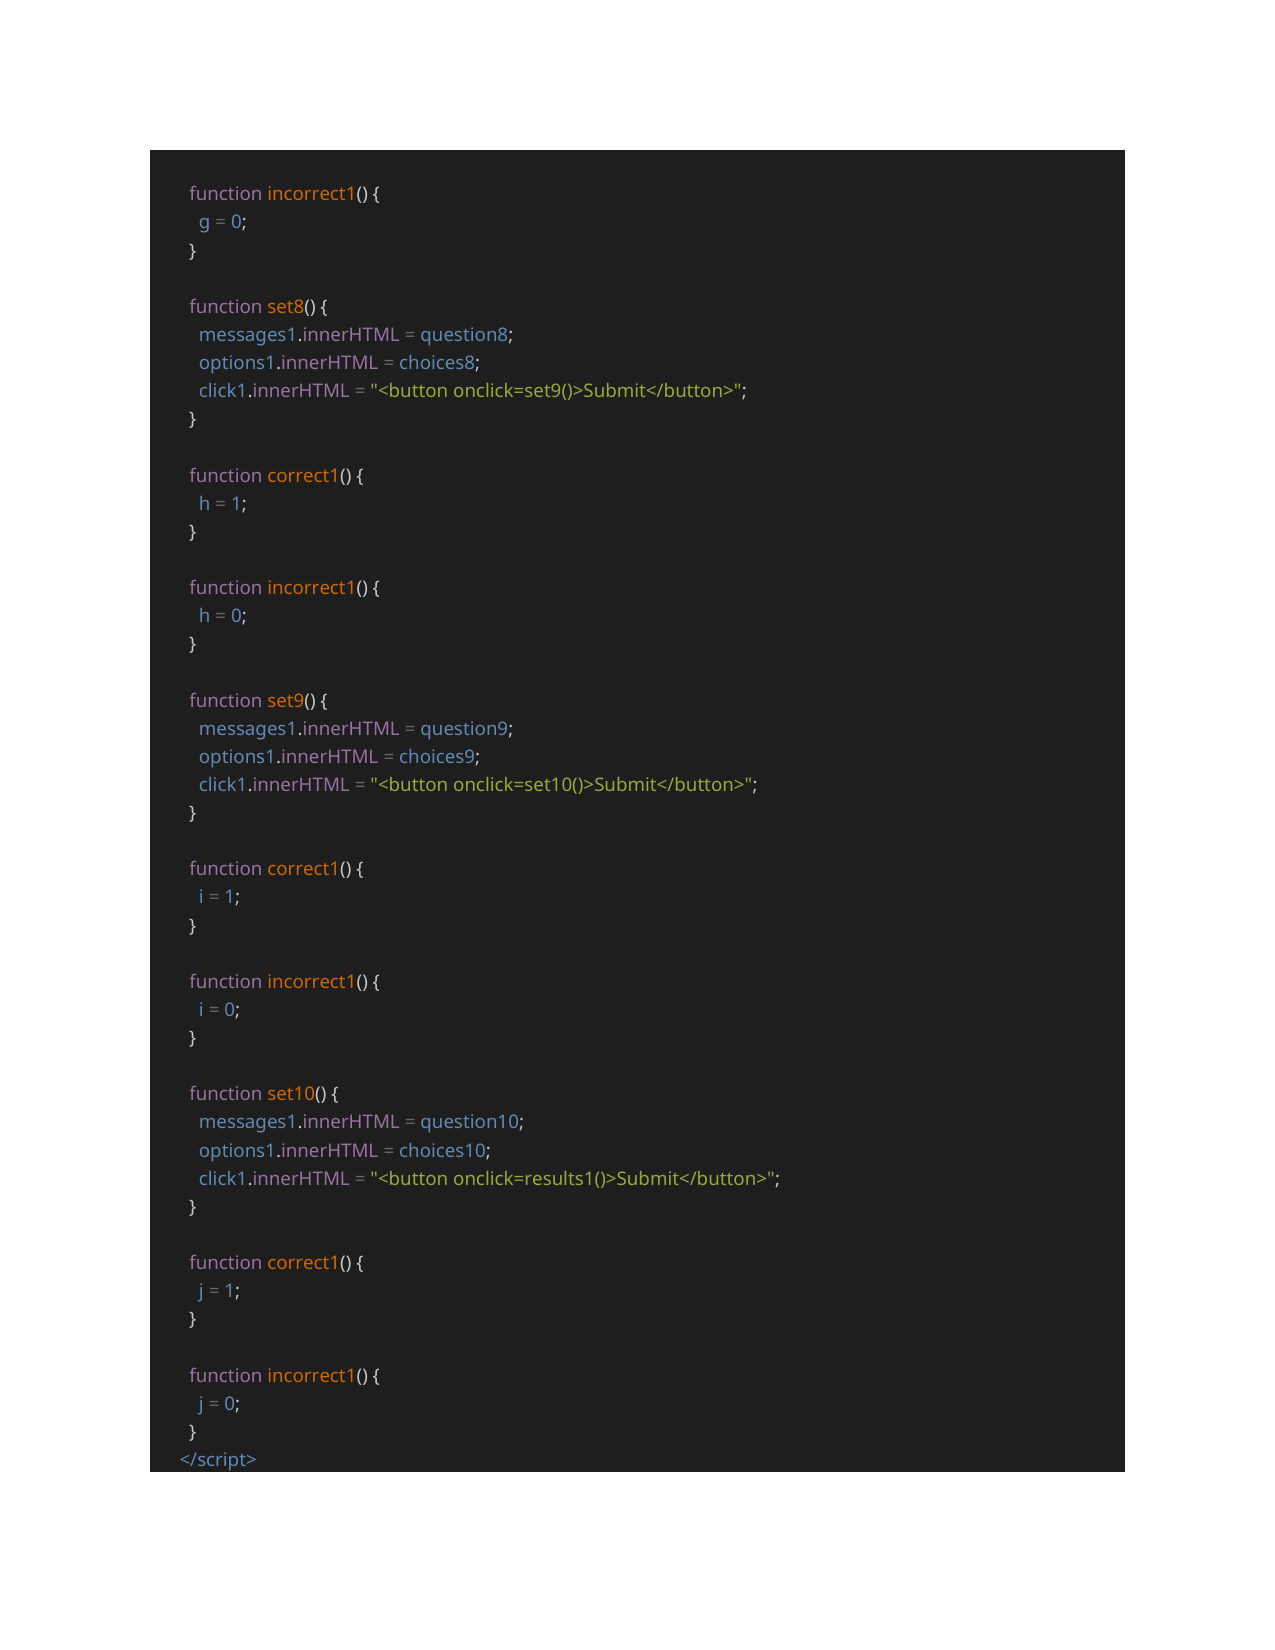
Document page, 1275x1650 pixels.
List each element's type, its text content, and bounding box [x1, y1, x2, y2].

text options1.innerHTML = choices9; [150, 741, 1125, 769]
text </script> [150, 1444, 1125, 1472]
text } [150, 1416, 1125, 1444]
text } [150, 1303, 1125, 1331]
text function incorrect1() { [150, 966, 1125, 994]
text } [150, 403, 1125, 431]
text options1.innerHTML = choices10; [150, 1134, 1125, 1162]
text } [150, 1191, 1125, 1219]
text function set9() { [150, 684, 1125, 712]
text messages1.innerHTML = question8; [150, 319, 1125, 347]
text j = 0; [150, 1387, 1125, 1416]
text function set10() { [150, 1078, 1125, 1106]
text } [150, 1022, 1125, 1050]
text click1.innerHTML = "<button onclick=set10()>Submit</button>"; [150, 769, 1125, 797]
text click1.innerHTML = "<button onclick=set9()>Submit</button>"; [150, 375, 1125, 403]
text function incorrect1() { [150, 178, 1125, 206]
text function correct1() { [150, 1247, 1125, 1275]
text h = 0; [150, 600, 1125, 628]
text click1.innerHTML = "<button onclick=results1()>Submit</button>"; [150, 1162, 1125, 1191]
text messages1.innerHTML = question10; [150, 1106, 1125, 1134]
text i = 0; [150, 994, 1125, 1022]
text } [150, 234, 1125, 262]
text } [150, 628, 1125, 656]
text function incorrect1() { [150, 1359, 1125, 1387]
text messages1.innerHTML = question9; [150, 712, 1125, 741]
text options1.innerHTML = choices8; [150, 347, 1125, 375]
text h = 1; [150, 487, 1125, 516]
text function set8() { [150, 291, 1125, 319]
text function correct1() { [150, 459, 1125, 487]
text function incorrect1() { [150, 572, 1125, 600]
text j = 1; [150, 1275, 1125, 1303]
text function correct1() { [150, 853, 1125, 881]
text } [150, 516, 1125, 544]
text } [150, 909, 1125, 937]
text } [150, 797, 1125, 825]
text g = 0; [150, 206, 1125, 234]
text i = 1; [150, 881, 1125, 909]
